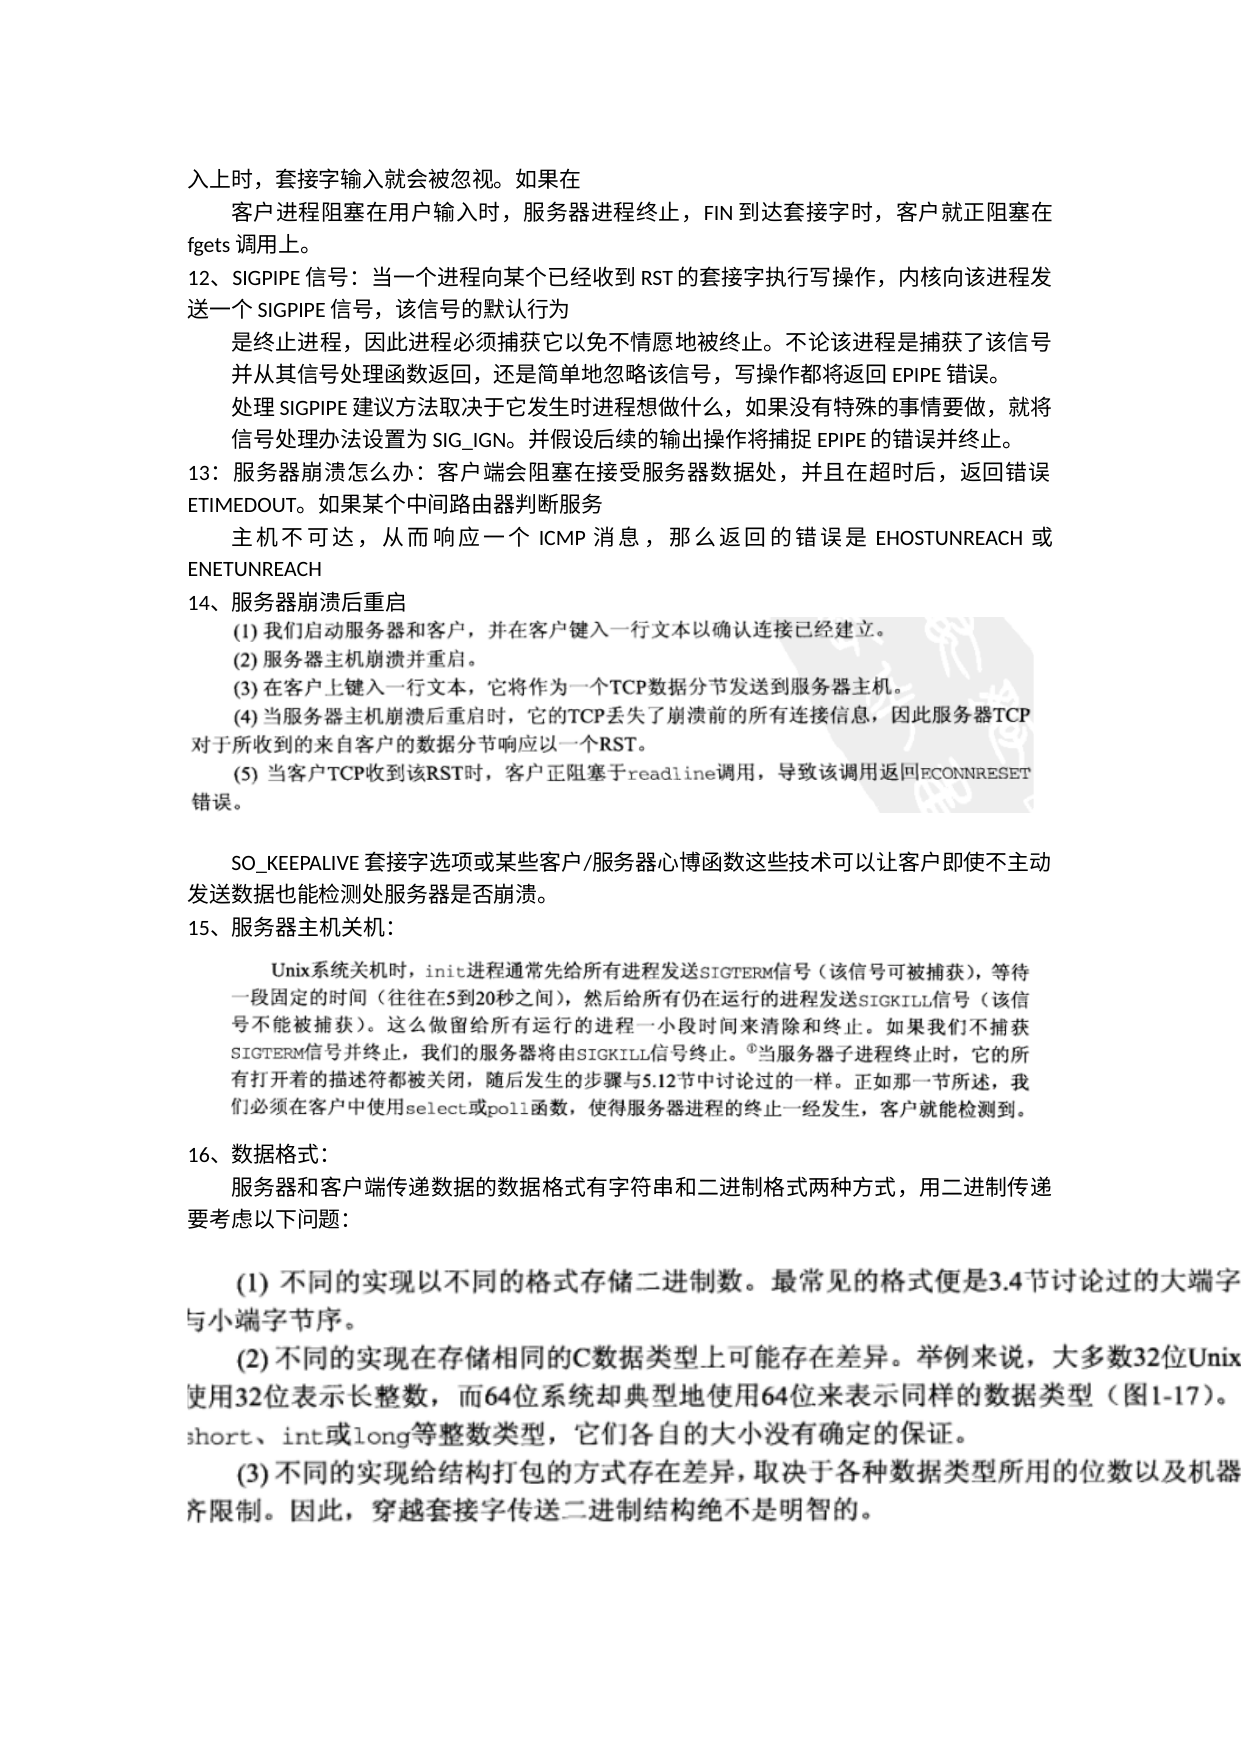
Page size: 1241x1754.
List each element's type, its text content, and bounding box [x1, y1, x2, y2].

text 服务器和客户端传递数据的数据格式有字符串和二进制格式两种方式，用二进制传递要考虑以下问题： [187, 1169, 1053, 1234]
text 客户进程阻塞在用户输入时，服务器进程终止，FIN到达套接字时，客户就正阻塞在fgets调用上。 [187, 194, 1053, 259]
text SO_KEEPALIVE套接字选项或某些客户/服务器心博函数这些技术可以让客户即使不主动发送数据也能检测处服务器是否崩溃。 [187, 844, 1053, 909]
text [187, 162, 1053, 194]
text 13：服务器崩溃怎么办：客户端会阻塞在接受服务器数据处，并且在超时后，返回错误ETIMEDOUT。如果某个中间路由器判断服务 [187, 454, 1053, 519]
text 主机不可达，从而响应一个ICMP消息，那么返回的错误是EHOSTUNREACH或ENETUNREACH [187, 519, 1053, 584]
text 16、数据格式： [187, 1137, 1053, 1169]
text 处理SIGPIPE建议方法取决于它发生时进程想做什么，如果没有特殊的事情要做，就将信号处理办法设置为SIG_IGN。并假设后续的输出操作将捕捉EPIPE的错误并终止。 [231, 389, 1053, 454]
text 12、SIGPIPE信号：当一个进程向某个已经收到RST的套接字执行写操作，内核向该进程发送一个SIGPIPE信号，该信号的默认行为 [187, 259, 1053, 324]
text 14、服务器崩溃后重启 [187, 584, 1053, 617]
text 15、服务器主机关机： [187, 909, 1053, 942]
text 是终止进程，因此进程必须捕获它以免不情愿地被终止。不论该进程是捕获了该信号并从其信号处理函数返回，还是简单地忽略该信号，写操作都将返回EPIPE错误。 [231, 324, 1053, 389]
